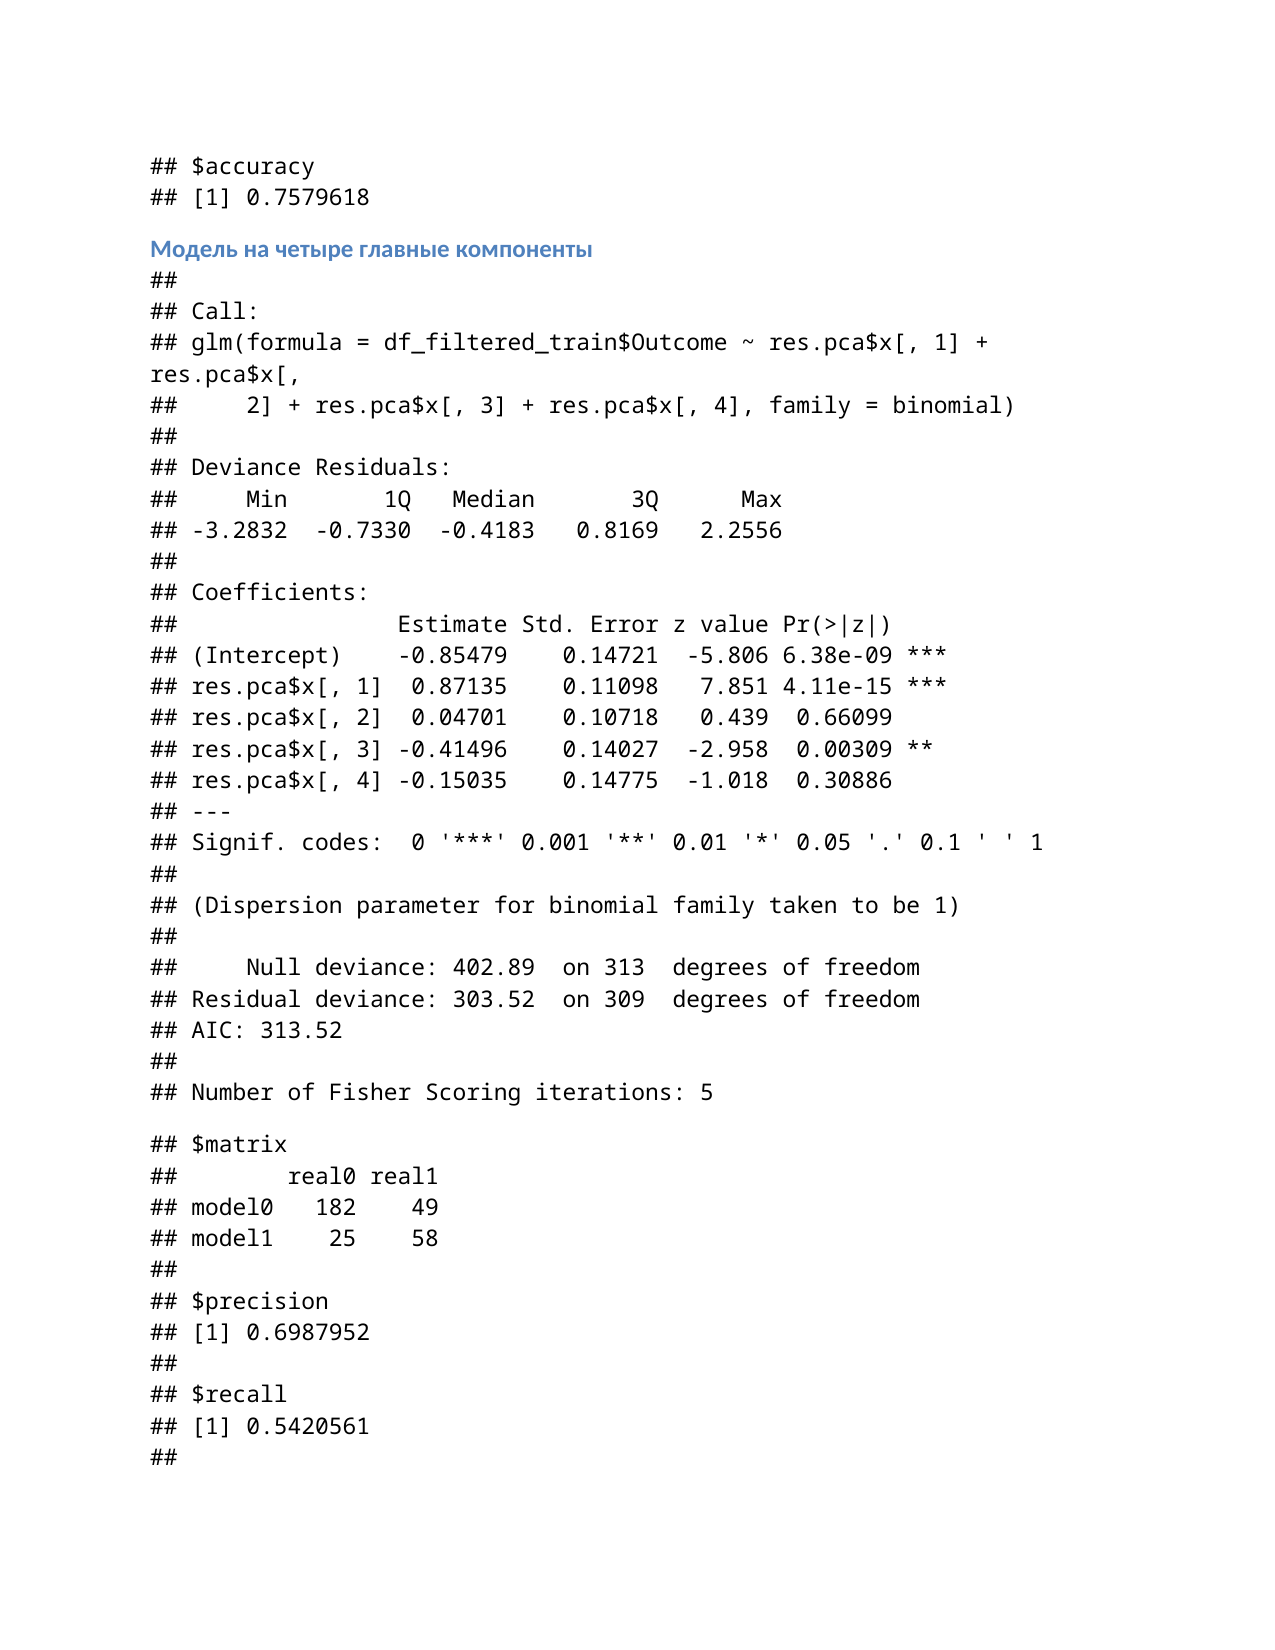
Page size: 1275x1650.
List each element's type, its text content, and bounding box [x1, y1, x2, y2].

text ## ## Call: ## glm(formula = df_filtered_train$Outcome ~ res.pca$x[, 1] + res.pca$x[, ## 2] + res.pca$x[, 3] + res.pca$x[, 4], family = binomial) ## ## Deviance Residuals: ## Min 1Q Median 3Q Max ## -3.2832 -0.7330 -0.4183 0.8169 2.2556 ## ## Coefficients: ## Estimate Std. Error z value Pr(>|z|) ## (Intercept) -0.85479 0.14721 -5.806 6.38e-09 *** ## res.pca$x[, 1] 0.87135 0.11098 7.851 4.11e-15 *** ## res.pca$x[, 2] 0.04701 0.10718 0.439 0.66099 ## res.pca$x[, 3] -0.41496 0.14027 -2.958 0.00309 ** ## res.pca$x[, 4] -0.15035 0.14775 -1.018 0.30886 ## --- ## Signif. codes: 0 '***' 0.001 '**' 0.01 '*' 0.05 '.' 0.1 ' ' 1 ## ## (Dispersion parameter for binomial family taken to be 1) ## ## Null deviance: 402.89 on 313 degrees of freedom ## Residual deviance: 303.52 on 309 degrees of freedom ## AIC: 313.52 ## ## Number of Fisher Scoring iterations: 5 [150, 264, 1125, 1108]
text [150, 150, 1125, 212]
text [150, 1128, 1125, 1472]
subtitle Модель на четыре главные компоненты [150, 233, 1125, 264]
